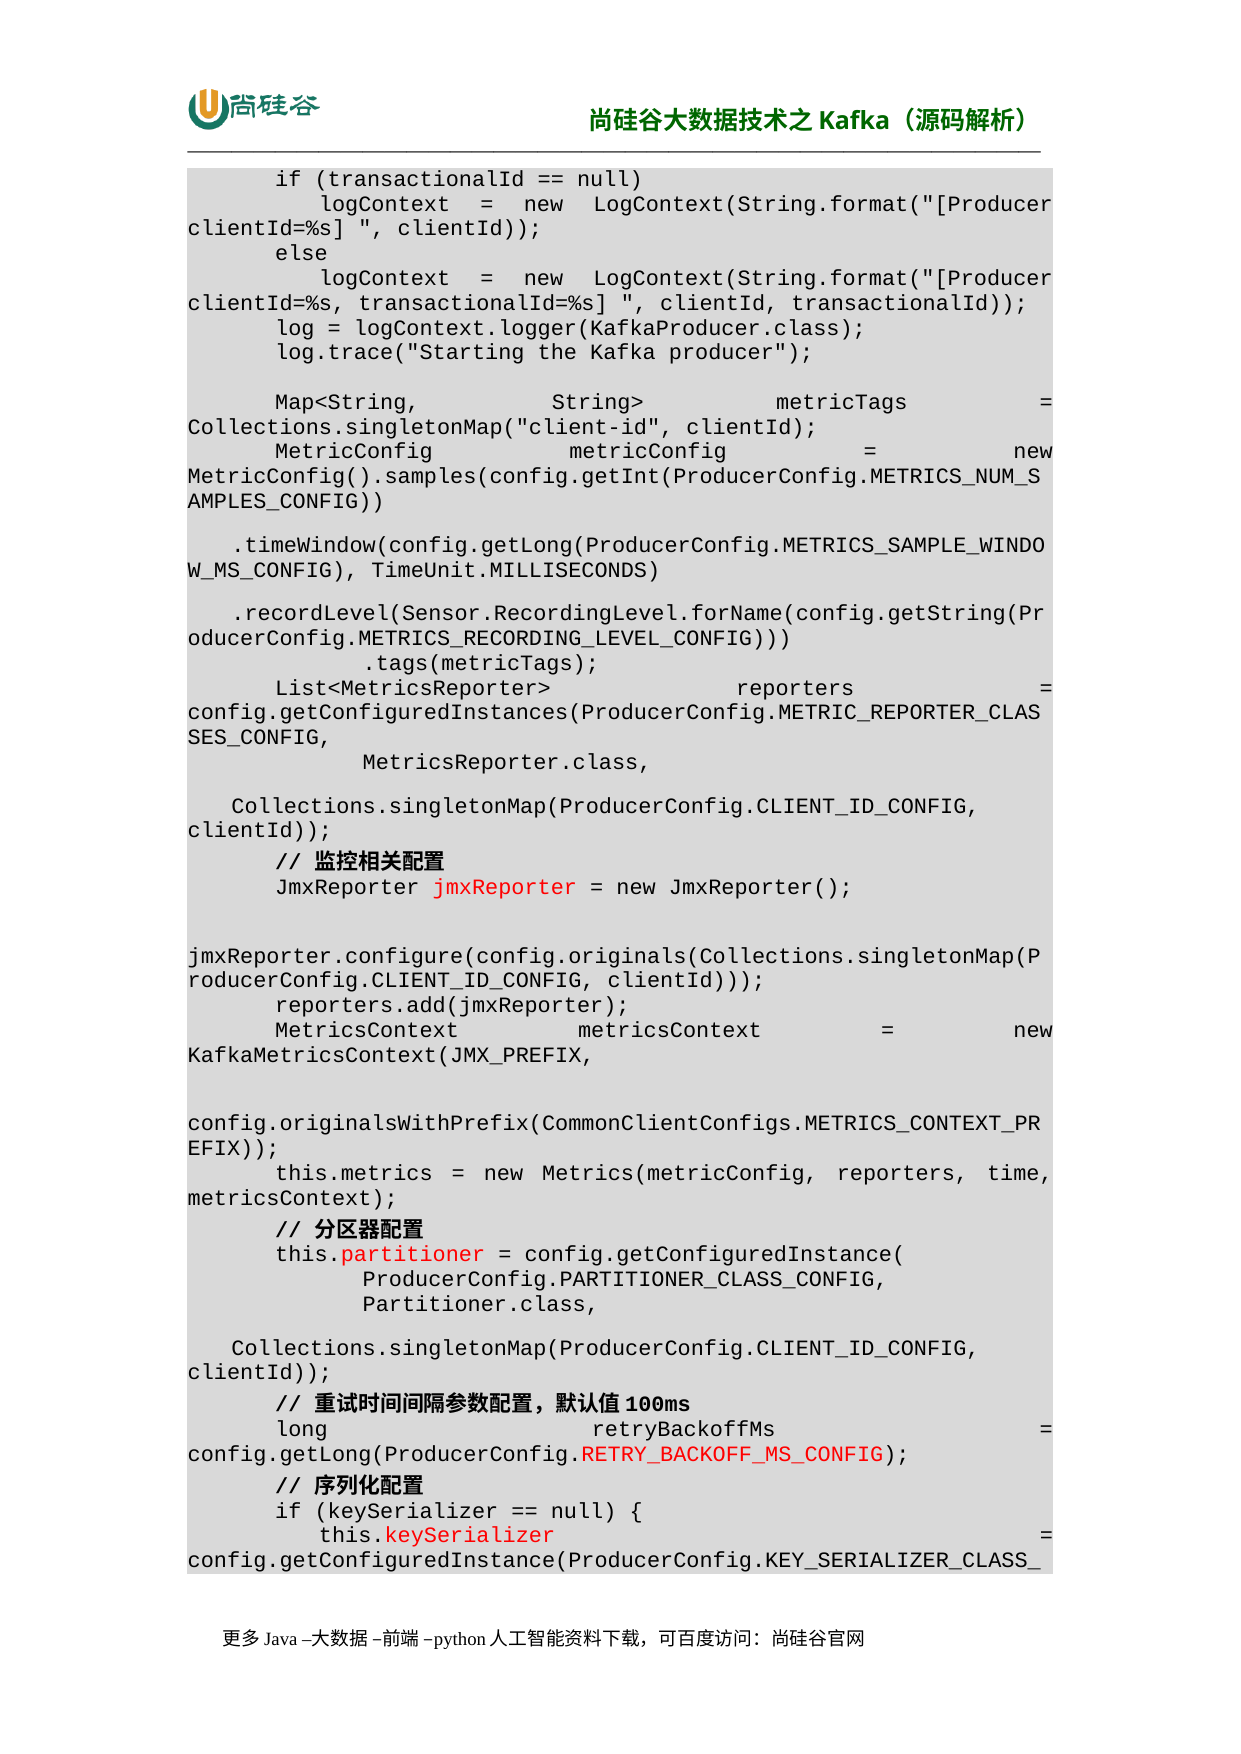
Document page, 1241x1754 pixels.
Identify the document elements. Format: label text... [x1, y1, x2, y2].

text Collections.singletonMap(ProducerConfig.CLIENT_ID_CONFIG, clientId)); [187, 1318, 1053, 1386]
text // 重试时间间隔参数配置，默认值100ms [187, 1386, 1053, 1418]
text JmxReporter jmxReporter = new JmxReporter(); [187, 876, 1053, 901]
text MetricConfig metricConfig = new MetricConfig().samples(config.getInt(ProducerConfig.METRICS_NUM_SAMPLES_CONFIG)) [187, 441, 1053, 515]
text if (keySerializer == null) { [187, 1500, 1053, 1525]
text .recordLevel(Sensor.RecordingLevel.forName(config.getString(ProducerConfig.METRICS_RECORDING_LEVEL_CONFIG))) [187, 583, 1053, 652]
text log = logContext.logger(KafkaProducer.class); [187, 317, 1053, 342]
text .tags(metricTags); [187, 652, 1053, 677]
text logContext = new LogContext(String.format("[Producer clientId=%s, transactionalId=%s] ", clientId, transactionalId)); [187, 267, 1053, 317]
text // 分区器配置 [187, 1212, 1053, 1243]
text jmxReporter.configure(config.originals(Collections.singletonMap(ProducerConfig.CLIENT_ID_CONFIG, clientId))); [187, 901, 1053, 994]
text long retryBackoffMs = config.getLong(ProducerConfig.RETRY_BACKOFF_MS_CONFIG); [187, 1418, 1053, 1468]
text Map<String, String> metricTags = Collections.singletonMap("client-id", clientId); [187, 391, 1053, 441]
text .timeWindow(config.getLong(ProducerConfig.METRICS_SAMPLE_WINDOW_MS_CONFIG), TimeUnit.MILLISECONDS) [187, 515, 1053, 583]
picture [187, 88, 320, 130]
text this.partitioner = config.getConfiguredInstance( [187, 1243, 1053, 1268]
text reporters.add(jmxReporter); [187, 994, 1053, 1019]
text // 序列化配置 [187, 1468, 1053, 1500]
text Partitioner.class, [187, 1293, 1053, 1318]
text log.trace("Starting the Kafka producer"); [187, 342, 1053, 366]
text Collections.singletonMap(ProducerConfig.CLIENT_ID_CONFIG, clientId)); [187, 776, 1053, 844]
text logContext = new LogContext(String.format("[Producer clientId=%s] ", clientId)); [187, 193, 1053, 242]
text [187, 1525, 1053, 1574]
text MetricsContext metricsContext = new KafkaMetricsContext(JMX_PREFIX, [187, 1019, 1053, 1069]
text config.originalsWithPrefix(CommonClientConfigs.METRICS_CONTEXT_PREFIX)); [187, 1069, 1053, 1162]
text // 监控相关配置 [187, 844, 1053, 876]
text List<MetricsReporter> reporters = config.getConfiguredInstances(ProducerConfig.METRIC_REPORTER_CLASSES_CONFIG, [187, 677, 1053, 751]
text MetricsReporter.class, [187, 751, 1053, 776]
text else [187, 242, 1053, 267]
text if (transactionalId == null) [187, 168, 1053, 193]
text this.metrics = new Metrics(metricConfig, reporters, time, metricsContext); [187, 1162, 1053, 1212]
text ProducerConfig.PARTITIONER_CLASS_CONFIG, [187, 1268, 1053, 1293]
